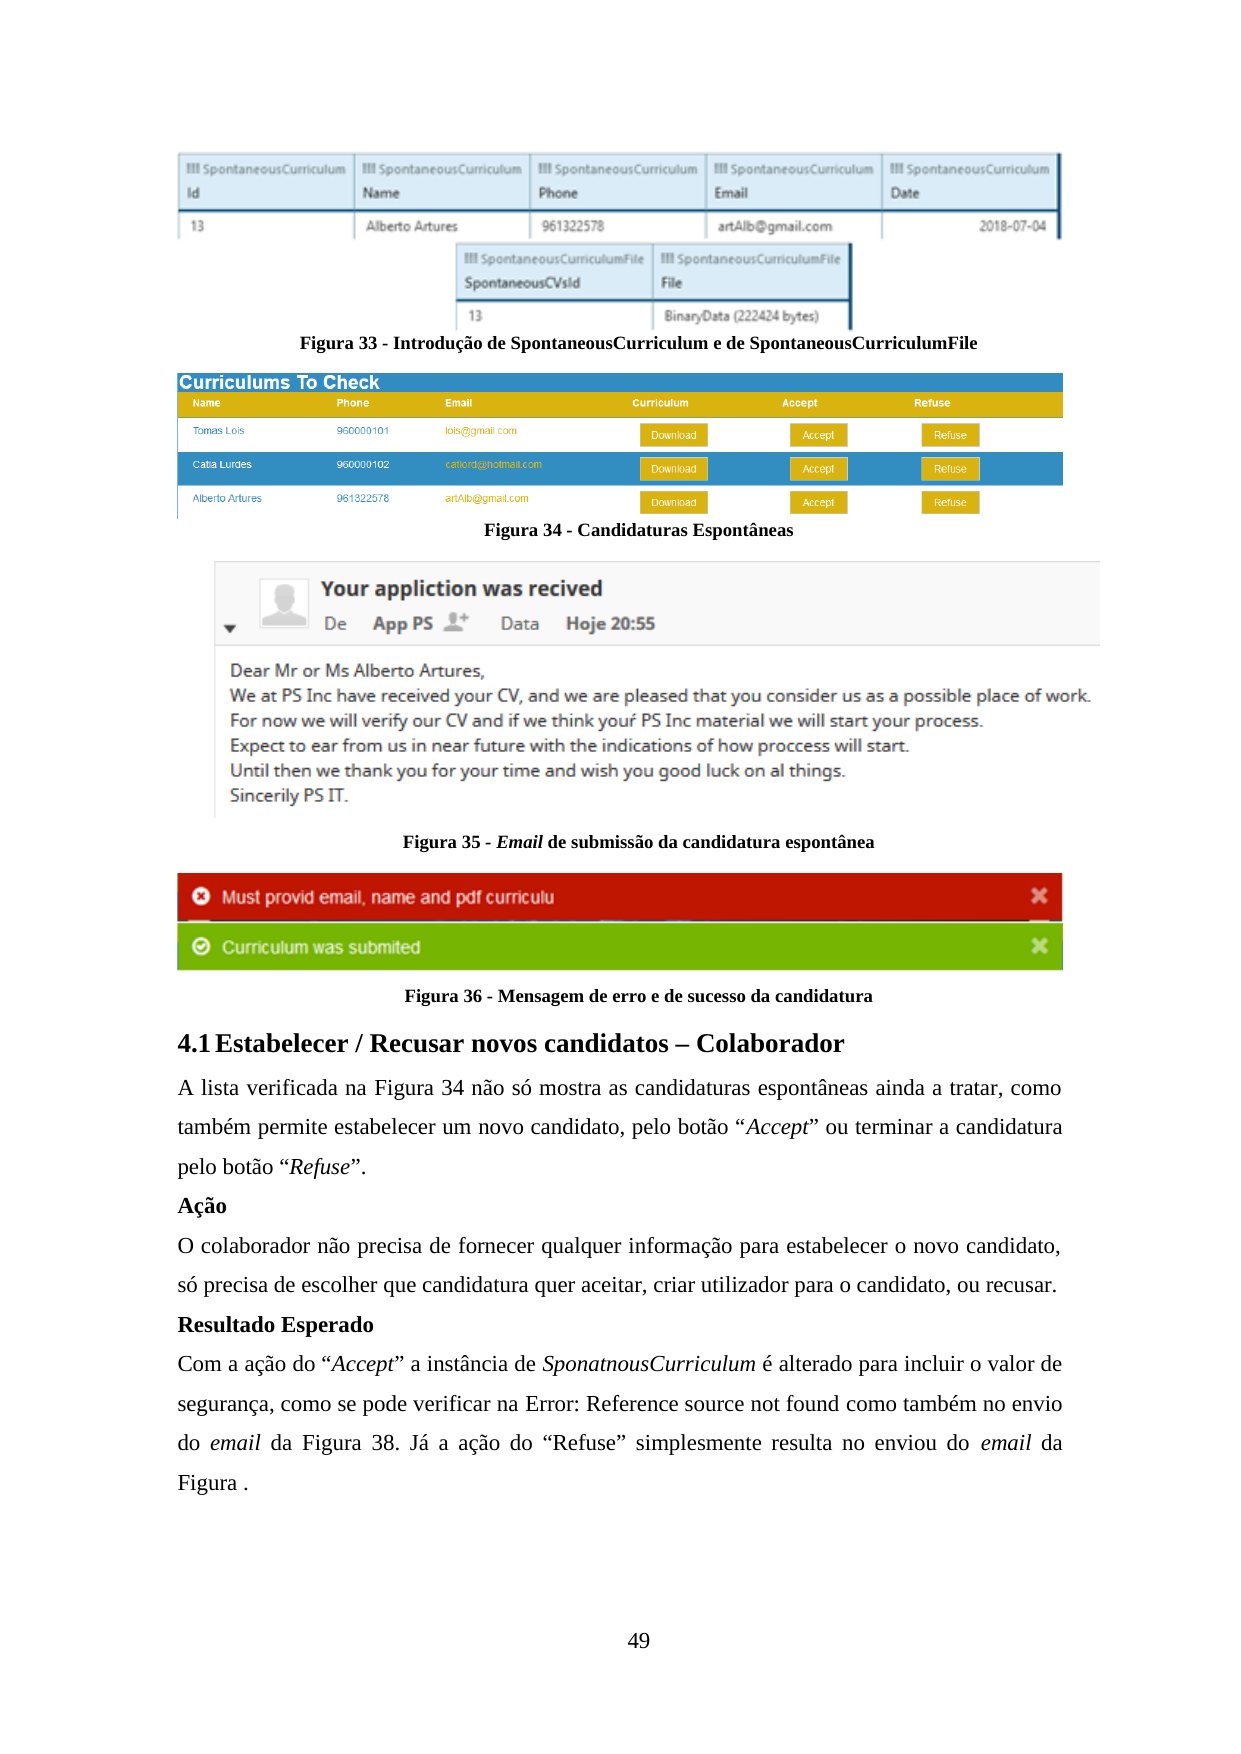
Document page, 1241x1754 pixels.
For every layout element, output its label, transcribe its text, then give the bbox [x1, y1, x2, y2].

text Figura 34 - Candidaturas Espontâneas [177, 519, 1063, 540]
picture [214, 561, 1101, 818]
text Figura 35 - Email de submissão da candidatura espontânea [177, 831, 1063, 852]
text Figura 33 - Introdução de SpontaneousCurriculum e de SpontaneousCurriculumFile [177, 332, 1063, 353]
subtitle Estabelecer / Recusar novos candidatos – Colaborador [177, 1027, 1063, 1058]
text Ação [177, 1192, 1063, 1219]
text O colaborador não precisa de fornecer qualquer informação para estabelecer o novo candidato, só precisa de escolher que candidatura quer aceitar, criar utilizador para o candidato, ou recusar. [177, 1232, 1063, 1298]
picture [177, 147, 1063, 332]
text Resultado Esperado [177, 1311, 1063, 1337]
picture [177, 873, 1063, 972]
text Figura 36 - Mensagem de erro e de sucesso da candidatura [177, 985, 1063, 1006]
picture [177, 373, 1063, 519]
text A lista verificada na Figura 34 não só mostra as candidaturas espontâneas ainda a tratar, como também permite estabelecer um novo candidato, pelo botão “Accept” ou terminar a candidatura pelo botão “Refuse”. [177, 1074, 1063, 1179]
